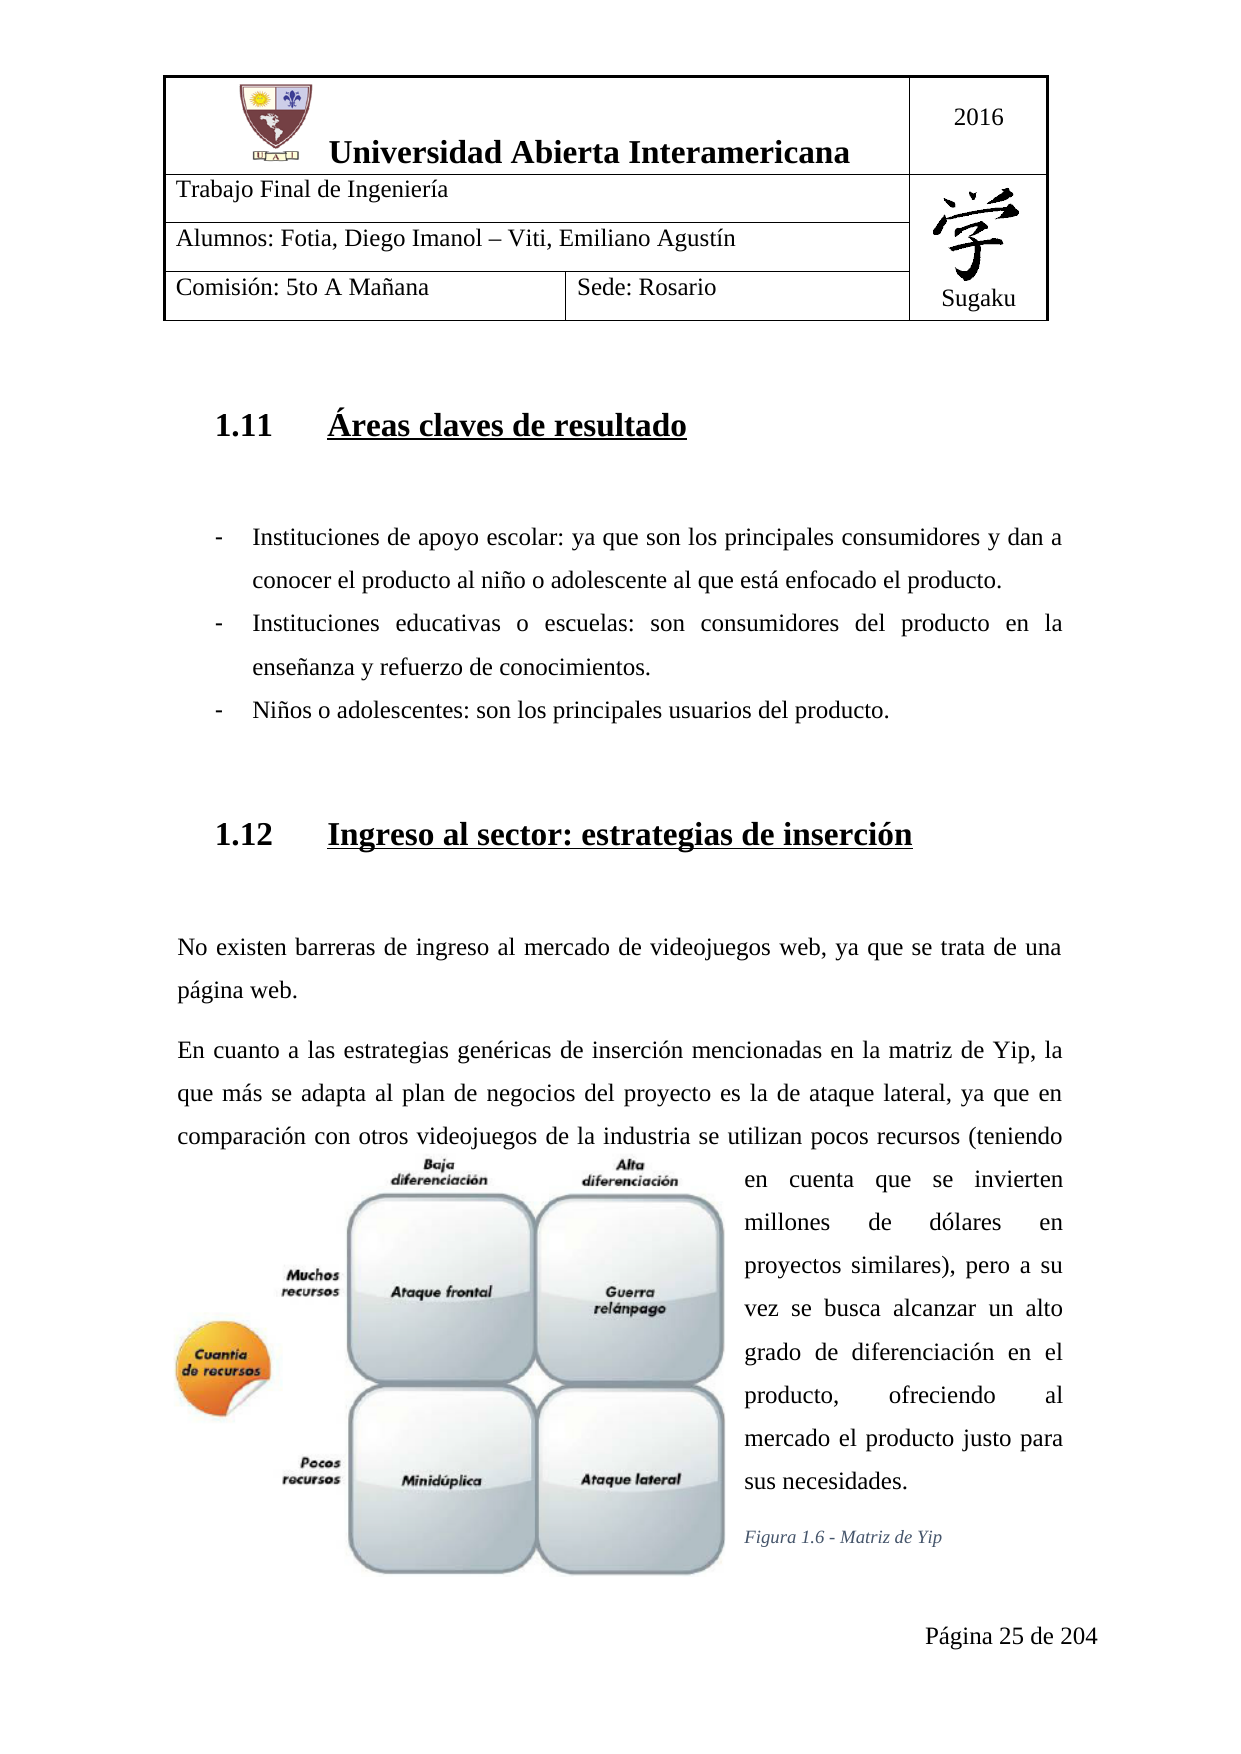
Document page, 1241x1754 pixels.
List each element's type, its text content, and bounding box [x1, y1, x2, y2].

list Instituciones educativas o escuelas: son consumidores del producto en la enseñanza y refuerzo de conocimientos. [214, 608, 1063, 680]
list Instituciones de apoyo escolar: ya que son los principales consumidores y dan a conocer el producto al niño o adolescente al que está enfocado el producto. [214, 522, 1063, 594]
subtitle Ingreso al sector: estrategias de inserción [214, 814, 1063, 853]
list Niños o adolescentes: son los principales usuarios del producto. [214, 695, 1063, 724]
text No existen barreras de ingreso al mercado de videojuegos web, ya que se trata de una página web. [177, 932, 1063, 1004]
picture [223, 78, 329, 164]
subtitle Áreas claves de resultado [214, 405, 1063, 443]
picture [172, 1150, 725, 1576]
text Figura 1.6 - Matriz de Yip [725, 1526, 1063, 1547]
picture [927, 181, 1030, 284]
